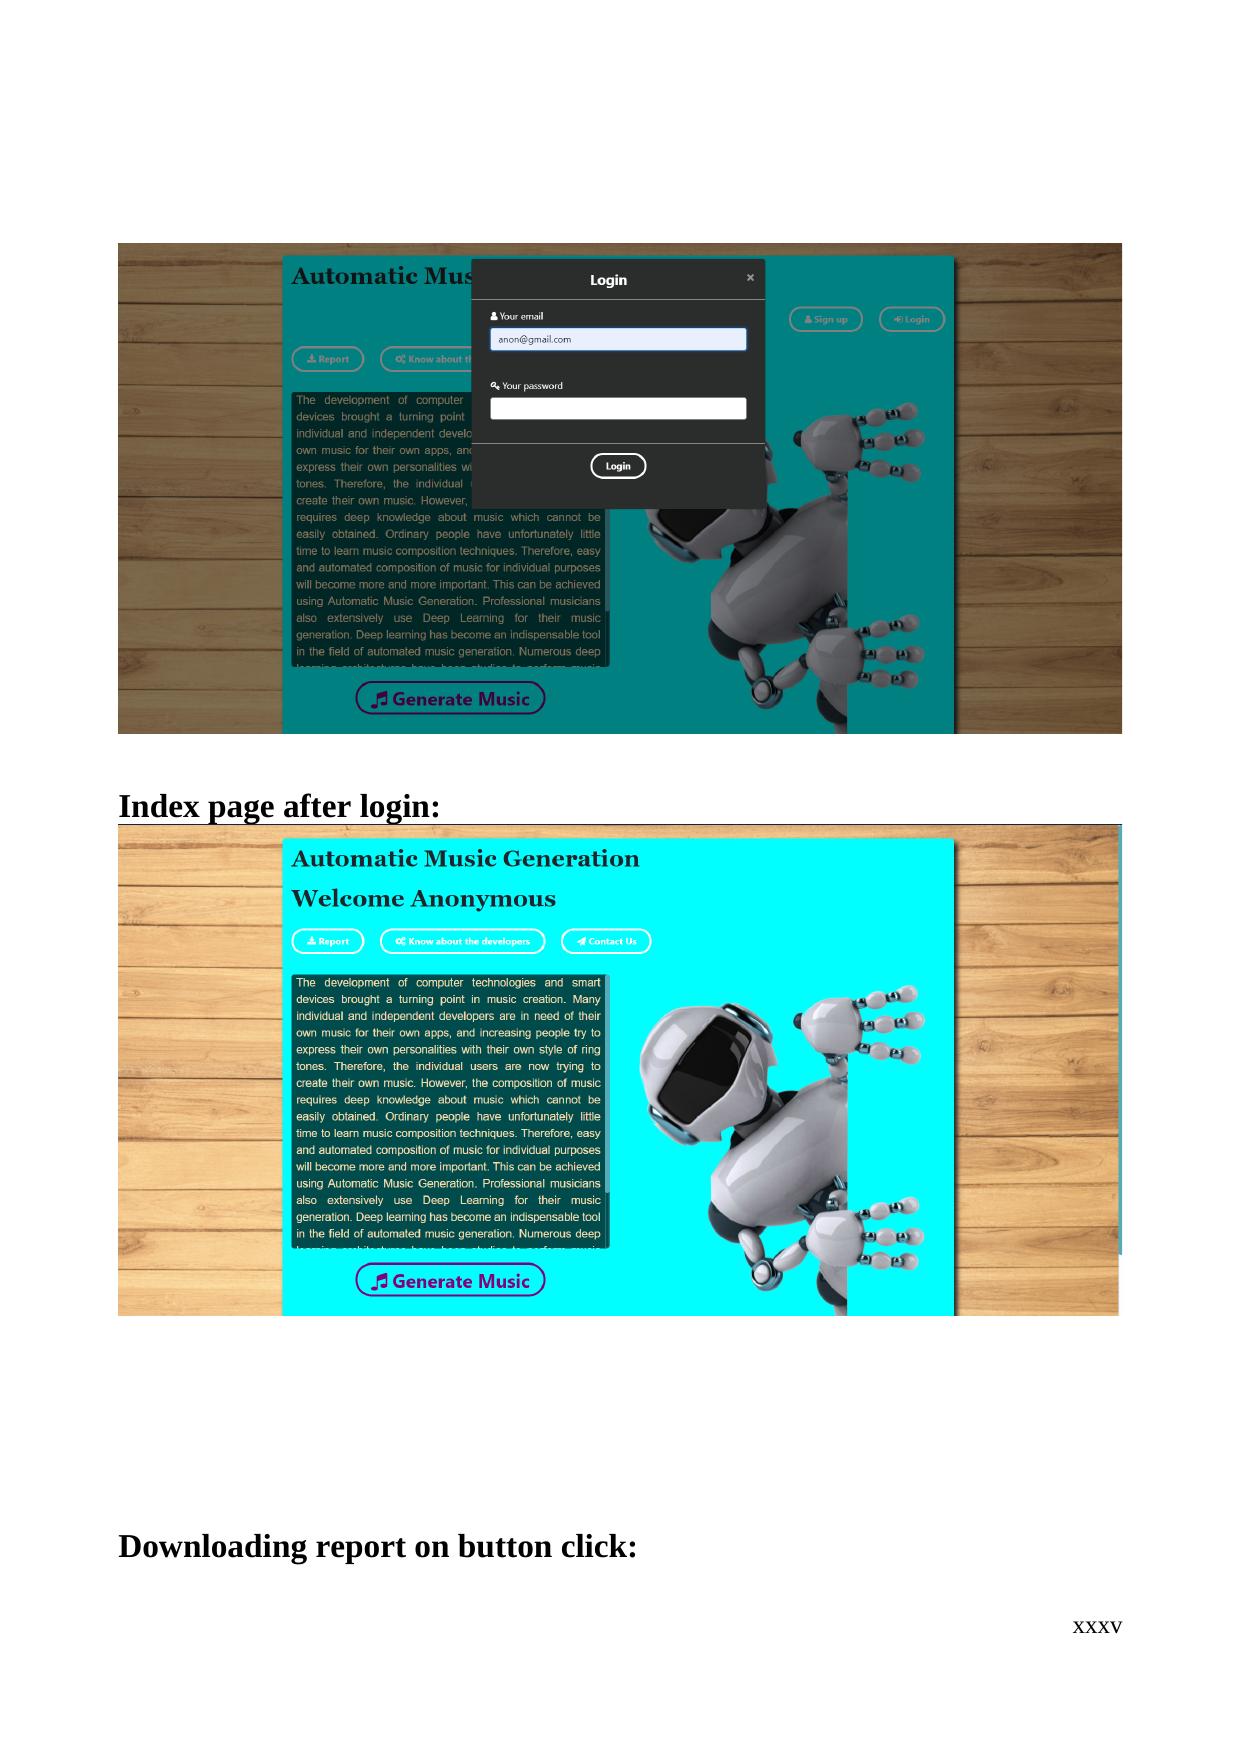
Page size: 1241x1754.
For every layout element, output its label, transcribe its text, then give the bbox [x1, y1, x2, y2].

text Index page after login: [118, 786, 1122, 824]
picture [118, 824, 1123, 1316]
text Downloading report on button click: [118, 1527, 1122, 1565]
picture [118, 243, 1123, 734]
